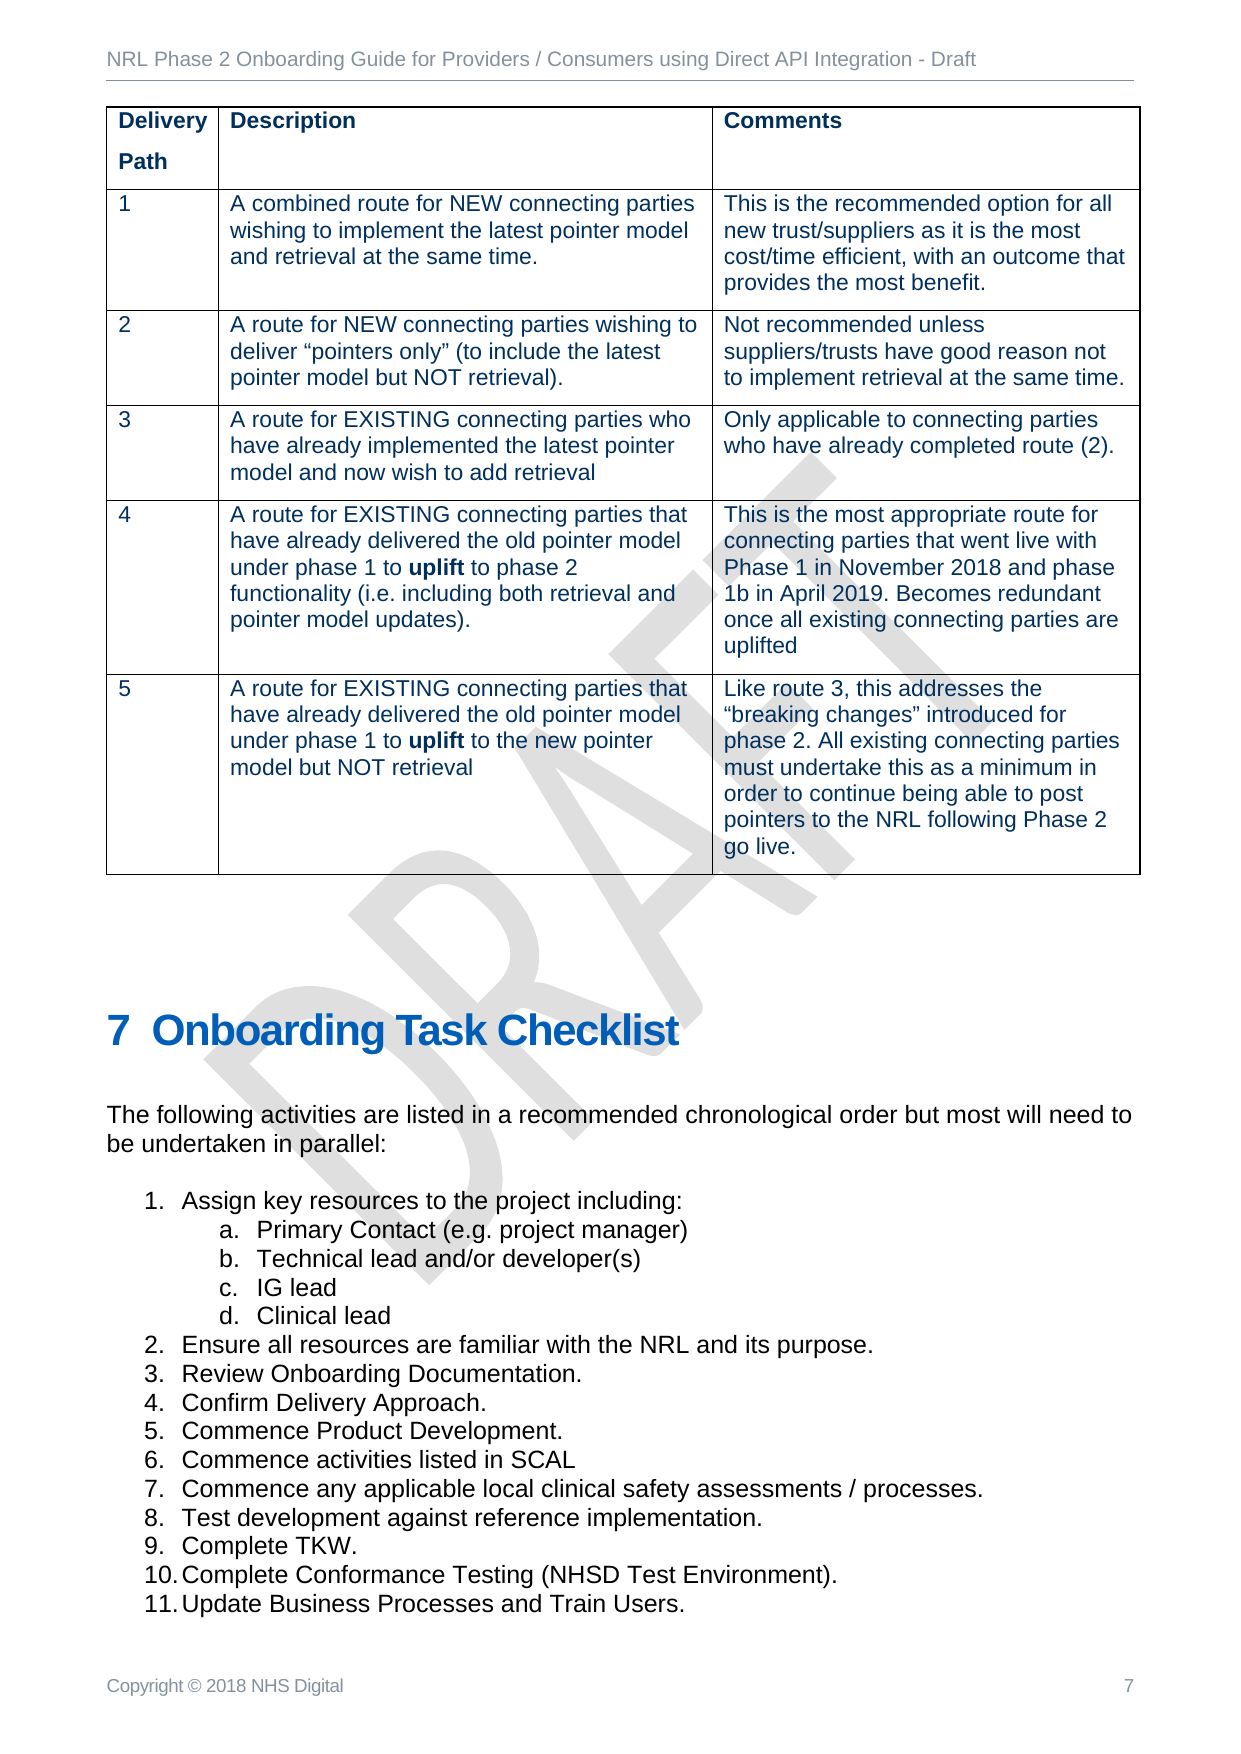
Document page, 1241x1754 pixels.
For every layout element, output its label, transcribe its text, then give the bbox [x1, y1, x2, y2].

list IG lead [219, 1272, 1134, 1301]
table_cell 1 [107, 190, 218, 310]
list Ensure all resources are familiar with the NRL and its purpose. [144, 1330, 1134, 1359]
list Commence any applicable local clinical safety assessments / processes. [144, 1474, 1134, 1502]
table_cell 2 [107, 311, 218, 405]
list Confirm Delivery Approach. [144, 1387, 1134, 1416]
list Clinical lead [219, 1301, 1134, 1330]
list Test development against reference implementation. [144, 1502, 1134, 1531]
list Complete TKW. [144, 1531, 1134, 1560]
table_cell Only applicable to connecting parties who have already completed route (2). [713, 406, 1139, 500]
list Review Onboarding Documentation. [144, 1359, 1134, 1387]
subtitle Onboarding Task Checklist [106, 1004, 1134, 1055]
table_cell A route for EXISTING connecting parties that have already delivered the old pointer model under phase 1 to uplift to the new pointer model but NOT retrieval [219, 675, 712, 873]
list Technical lead and/or developer(s) [219, 1244, 1134, 1272]
list Primary Contact (e.g. project manager) [219, 1215, 1134, 1244]
table_cell Like route 3, this addresses the “breaking changes” introduced for phase 2. All existing connecting parties must undertake this as a minimum in order to continue being able to post pointers to the NRL following Phase 2 go live. [713, 675, 1139, 873]
list Commence activities listed in SCAL [144, 1445, 1134, 1474]
table_header Comments [713, 108, 1139, 189]
list Complete Conformance Testing (NHSD Test Environment). [144, 1560, 1134, 1589]
table_cell 4 [107, 501, 218, 673]
table_cell 5 [107, 675, 218, 873]
table_cell 3 [107, 406, 218, 500]
list Update Business Processes and Train Users. [144, 1589, 1134, 1617]
table_cell A route for EXISTING connecting parties who have already implemented the latest pointer model and now wish to add retrieval [219, 406, 712, 500]
table_cell This is the most appropriate route for connecting parties that went live with Phase 1 in November 2018 and phase 1b in April 2019. Becomes redundant once all existing connecting parties are uplifted [713, 501, 1139, 673]
table_header Delivery Path [107, 108, 218, 189]
table_cell Not recommended unless suppliers/trusts have good reason not to implement retrieval at the same time. [713, 311, 1139, 405]
table_cell A route for EXISTING connecting parties that have already delivered the old pointer model under phase 1 to uplift to phase 2 functionality (i.e. including both retrieval and pointer model updates). [219, 501, 712, 673]
table_cell A combined route for NEW connecting parties wishing to implement the latest pointer model and retrieval at the same time. [219, 190, 712, 310]
text The following activities are listed in a recommended chronological order but most will need to be undertaken in parallel: [106, 1100, 1134, 1157]
list Assign key resources to the project including: [144, 1186, 1134, 1215]
table_cell This is the recommended option for all new trust/suppliers as it is the most cost/time efficient, with an outcome that provides the most benefit. [713, 190, 1139, 310]
list Commence Product Development. [144, 1416, 1134, 1445]
table_cell A route for NEW connecting parties wishing to deliver “pointers only” (to include the latest pointer model but NOT retrieval). [219, 311, 712, 405]
table_header Description [219, 108, 712, 189]
